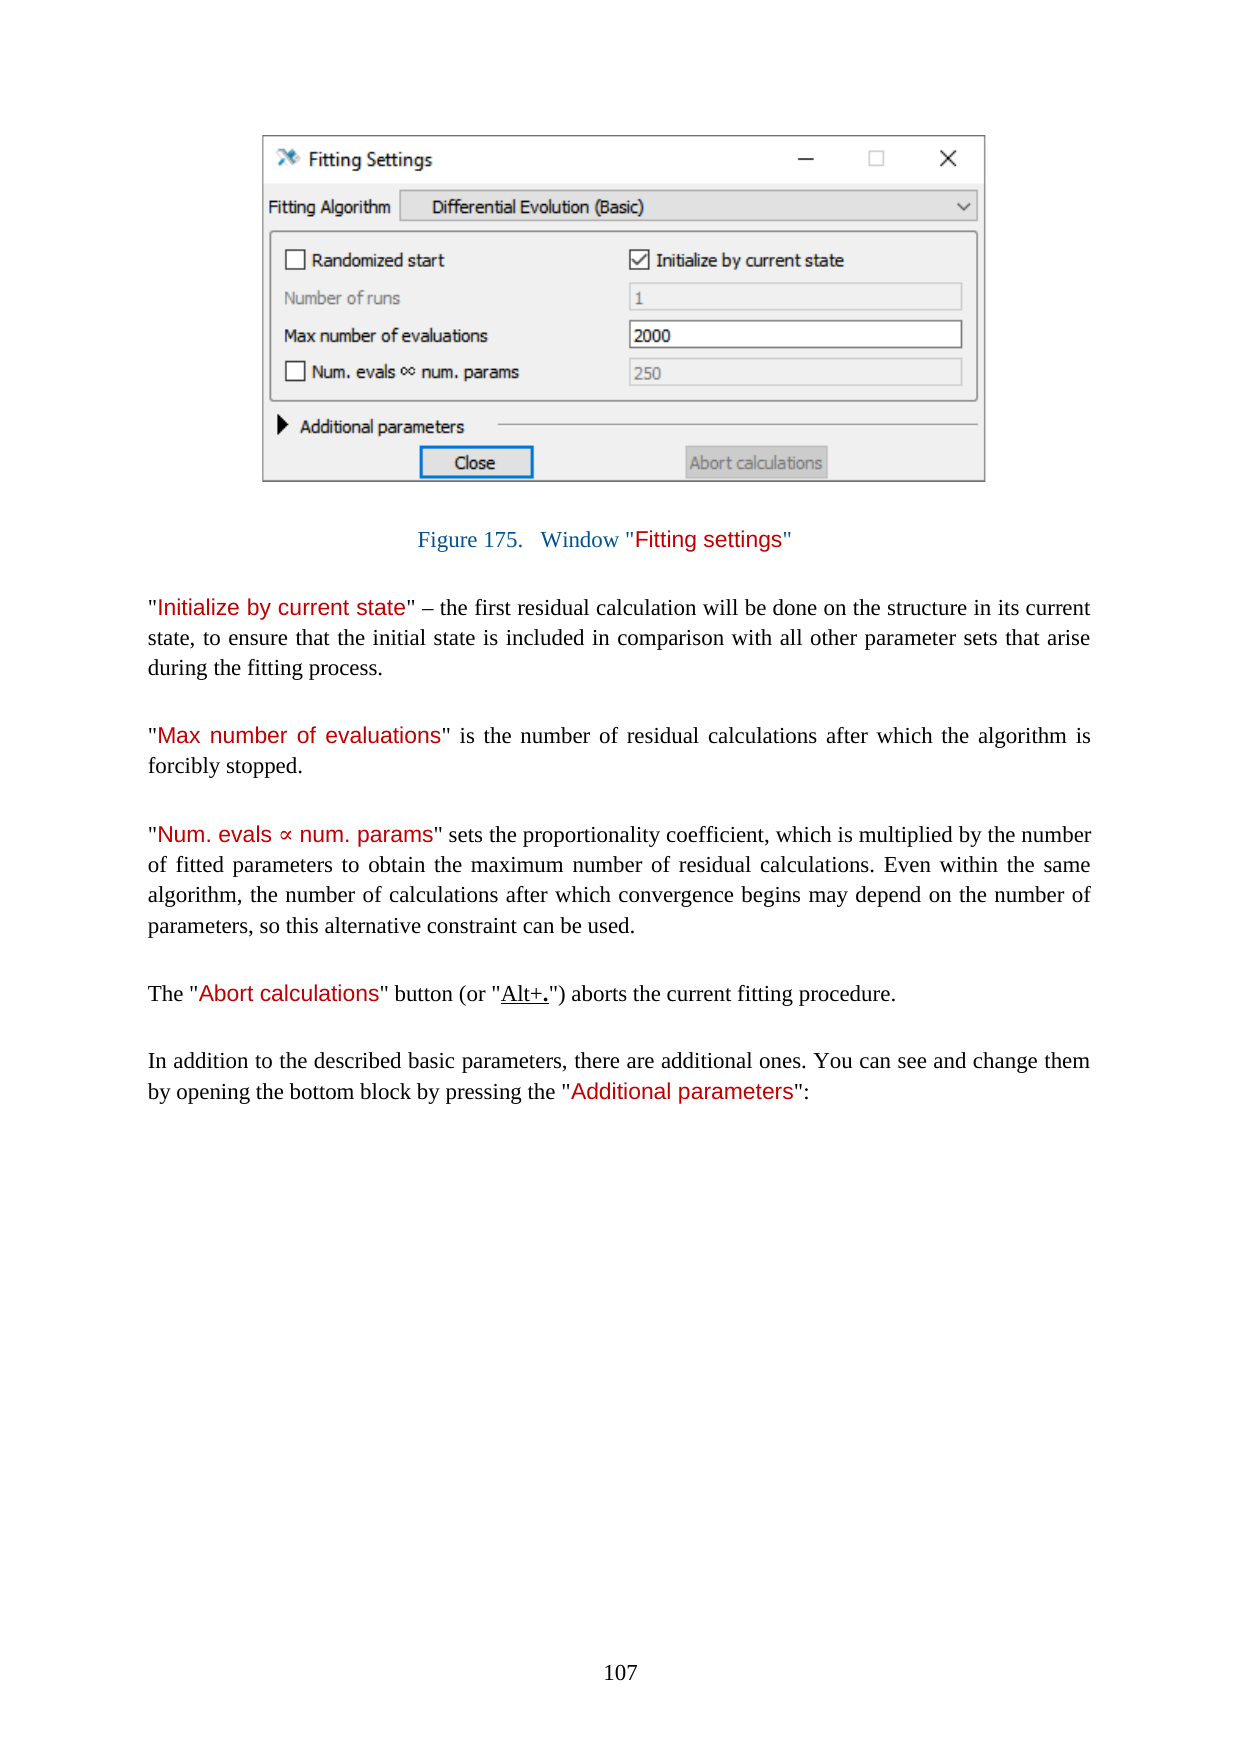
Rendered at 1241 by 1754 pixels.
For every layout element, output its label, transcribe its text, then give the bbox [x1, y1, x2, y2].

text In addition to the described basic parameters, there are additional ones. You can see and change them by opening the bottom block by pressing the "Additional parameters": [148, 1047, 1093, 1104]
text "Max number of evaluations" is the number of residual calculations after which the algorithm is forcibly stopped. [148, 722, 1093, 778]
text "Num. evals ∝ num. params" sets the proportionality coefficient, which is multiplied by the number of fitted parameters to obtain the maximum number of residual calculations. Even within the same algorithm, the number of calculations after which convergence begins may depend on the number of parameters, so this alternative constraint can be used. [148, 820, 1093, 938]
text The "Abort calculations" button (or "Alt+.") aborts the current fitting procedure. [148, 979, 1093, 1006]
picture [262, 135, 986, 482]
text "Initialize by current state" – the first residual calculation will be done on the structure in its current state, to ensure that the initial state is included in comparison with all other parameter sets that arise during the fitting process. [148, 593, 1093, 680]
